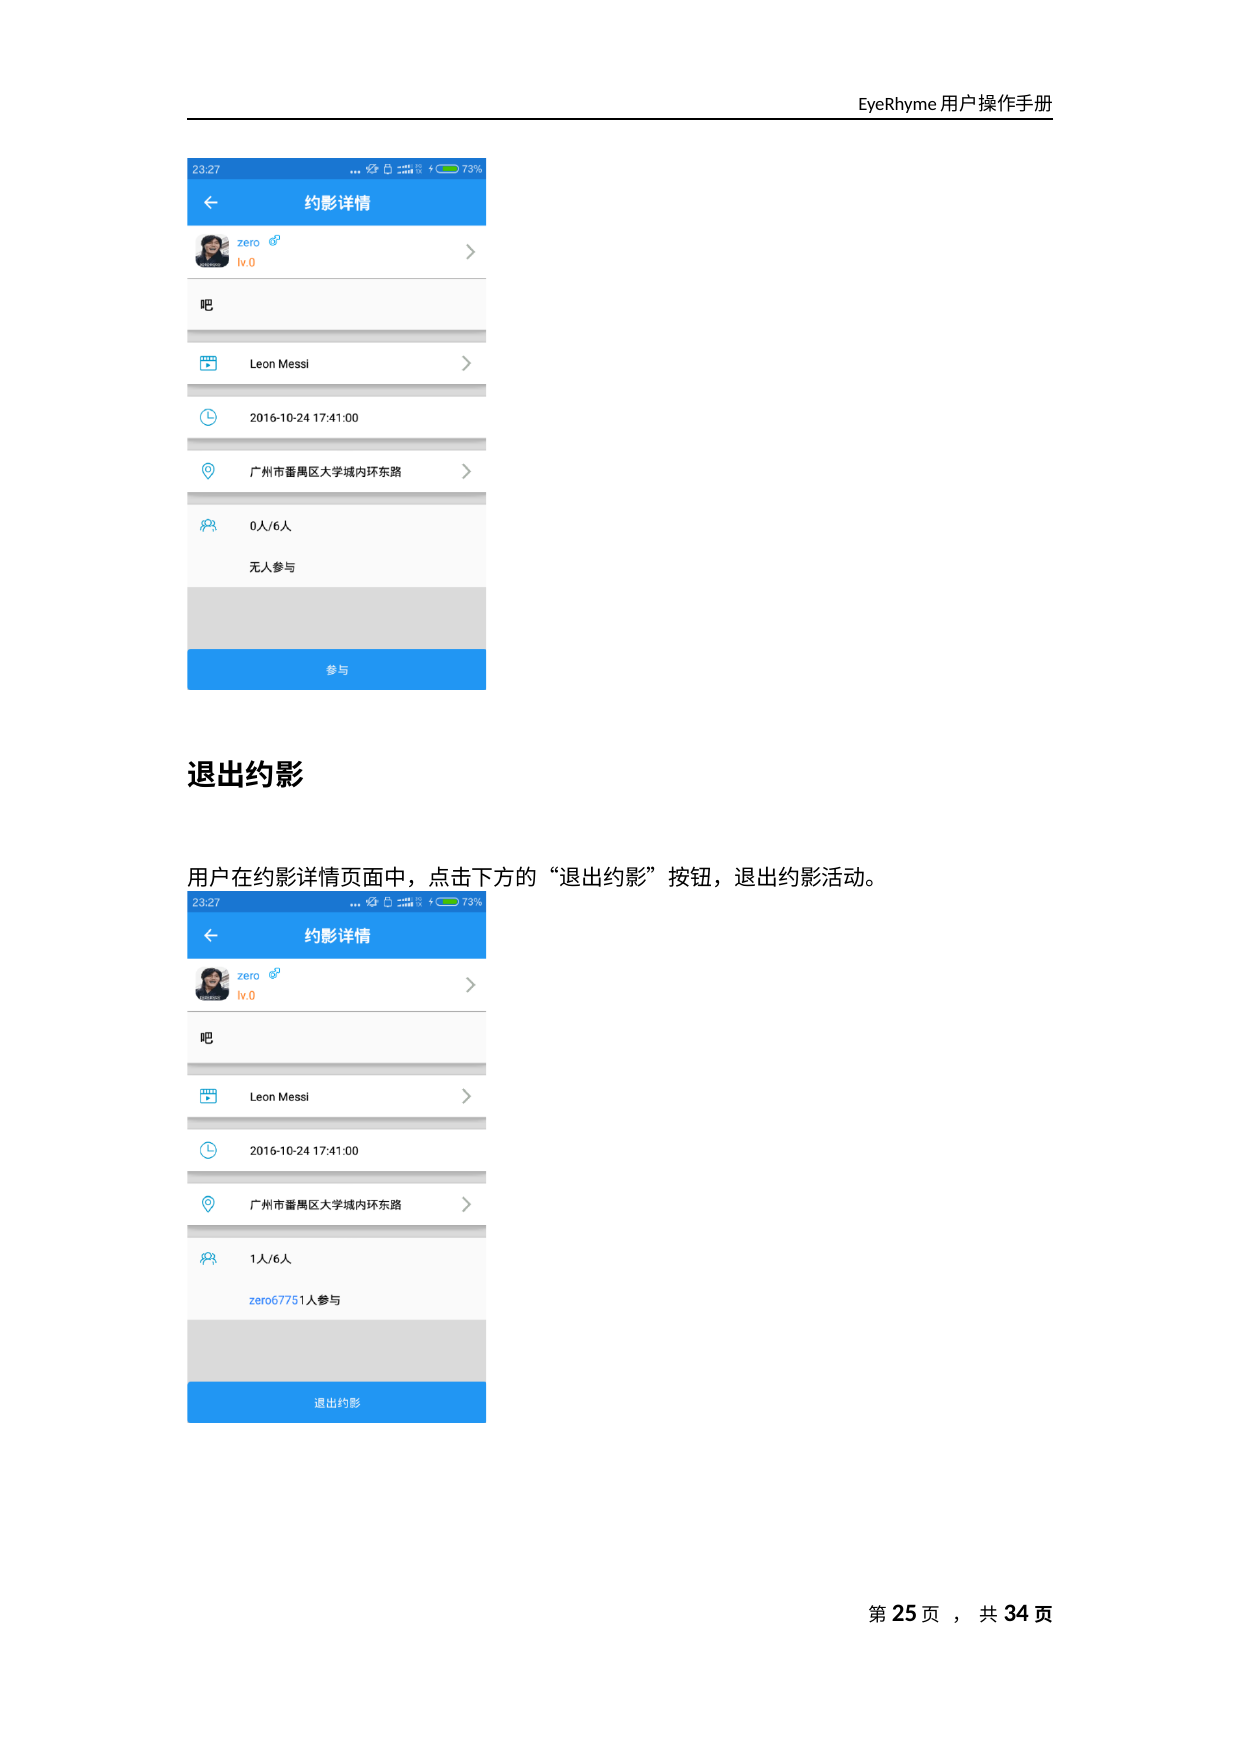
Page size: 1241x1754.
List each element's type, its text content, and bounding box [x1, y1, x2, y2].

picture [187, 158, 487, 690]
subtitle 退出约影 [187, 740, 1053, 805]
picture [187, 891, 487, 1423]
text 用户在约影详情页面中，点击下方的“退出约影”按钮，退出约影活动。 [187, 859, 1053, 892]
